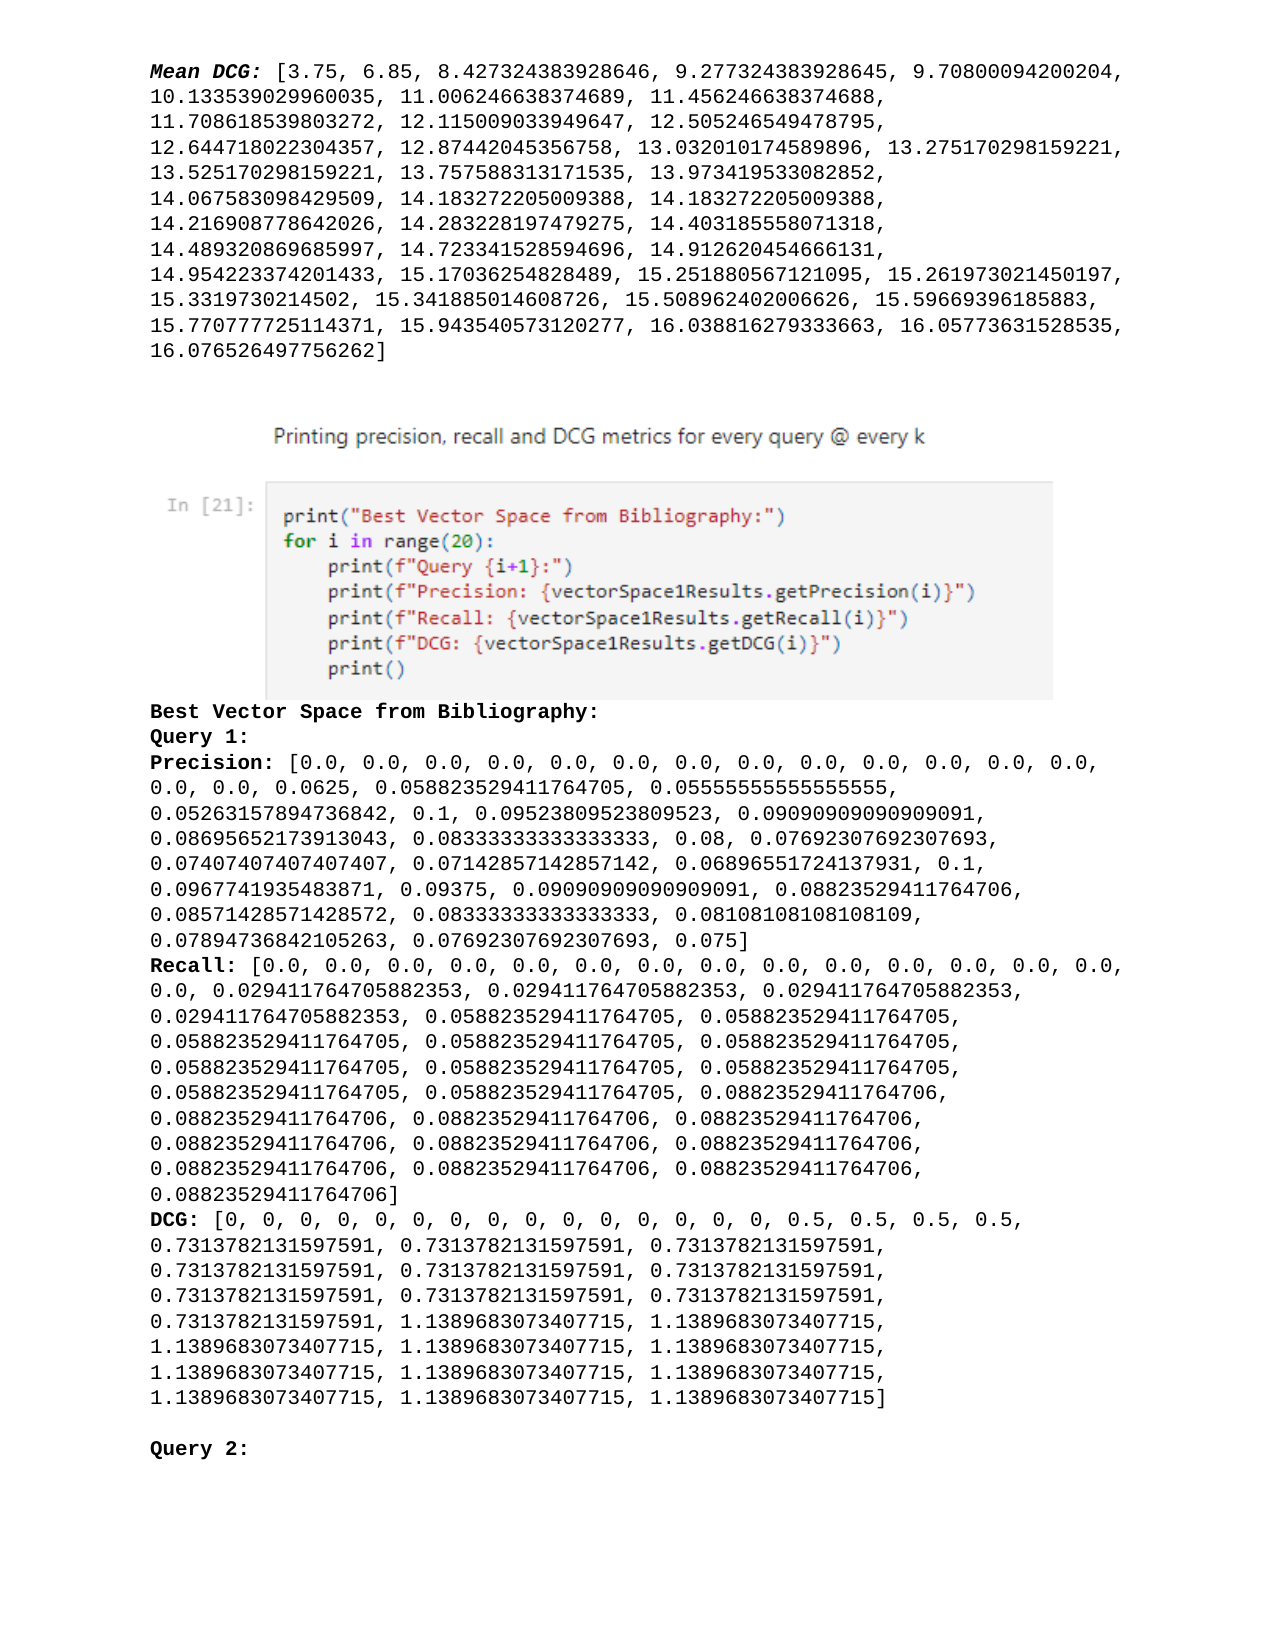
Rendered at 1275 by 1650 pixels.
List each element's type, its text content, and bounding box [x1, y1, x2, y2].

text Query 2: [150, 1436, 1125, 1462]
text Query 1: [150, 724, 1125, 750]
text Best Vector Space from Bibliography: [150, 699, 1125, 724]
text Recall: [0.0, 0.0, 0.0, 0.0, 0.0, 0.0, 0.0, 0.0, 0.0, 0.0, 0.0, 0.0, 0.0, 0.0, 0.0, 0.029411764705882353, 0.029411764705882353, 0.029411764705882353, 0.029411764705882353, 0.058823529411764705, 0.058823529411764705, 0.058823529411764705, 0.058823529411764705, 0.058823529411764705, 0.058823529411764705, 0.058823529411764705, 0.058823529411764705, 0.058823529411764705, 0.058823529411764705, 0.08823529411764706, 0.08823529411764706, 0.08823529411764706, 0.08823529411764706, 0.08823529411764706, 0.08823529411764706, 0.08823529411764706, 0.08823529411764706, 0.08823529411764706, 0.08823529411764706, 0.08823529411764706] [150, 953, 1125, 1207]
text Precision: [0.0, 0.0, 0.0, 0.0, 0.0, 0.0, 0.0, 0.0, 0.0, 0.0, 0.0, 0.0, 0.0, 0.0, 0.0, 0.0625, 0.058823529411764705, 0.05555555555555555, 0.05263157894736842, 0.1, 0.09523809523809523, 0.09090909090909091, 0.08695652173913043, 0.08333333333333333, 0.08, 0.07692307692307693, 0.07407407407407407, 0.07142857142857142, 0.06896551724137931, 0.1, 0.0967741935483871, 0.09375, 0.09090909090909091, 0.08823529411764706, 0.08571428571428572, 0.08333333333333333, 0.08108108108108109, 0.07894736842105263, 0.07692307692307693, 0.075] [150, 750, 1125, 953]
picture [150, 414, 1054, 700]
text Mean DCG: [3.75, 6.85, 8.427324383928646, 9.277324383928645, 9.70800094200204, 10.133539029960035, 11.006246638374689, 11.456246638374688, 11.708618539803272, 12.115009033949647, 12.505246549478795, 12.644718022304357, 12.87442045356758, 13.032010174589896, 13.275170298159221, 13.525170298159221, 13.757588313171535, 13.973419533082852, 14.067583098429509, 14.183272205009388, 14.183272205009388, 14.216908778642026, 14.283228197479275, 14.403185558071318, 14.489320869685997, 14.723341528594696, 14.912620454666131, 14.954223374201433, 15.17036254828489, 15.251880567121095, 15.261973021450197, 15.3319730214502, 15.341885014608726, 15.508962402006626, 15.59669396185883, 15.770777725114371, 15.943540573120277, 16.038816279333663, 16.05773631528535, 16.076526497756262] [150, 59, 1125, 364]
text DCG: [0, 0, 0, 0, 0, 0, 0, 0, 0, 0, 0, 0, 0, 0, 0, 0.5, 0.5, 0.5, 0.5, 0.7313782131597591, 0.7313782131597591, 0.7313782131597591, 0.7313782131597591, 0.7313782131597591, 0.7313782131597591, 0.7313782131597591, 0.7313782131597591, 0.7313782131597591, 0.7313782131597591, 1.1389683073407715, 1.1389683073407715, 1.1389683073407715, 1.1389683073407715, 1.1389683073407715, 1.1389683073407715, 1.1389683073407715, 1.1389683073407715, 1.1389683073407715, 1.1389683073407715, 1.1389683073407715] [150, 1207, 1125, 1411]
